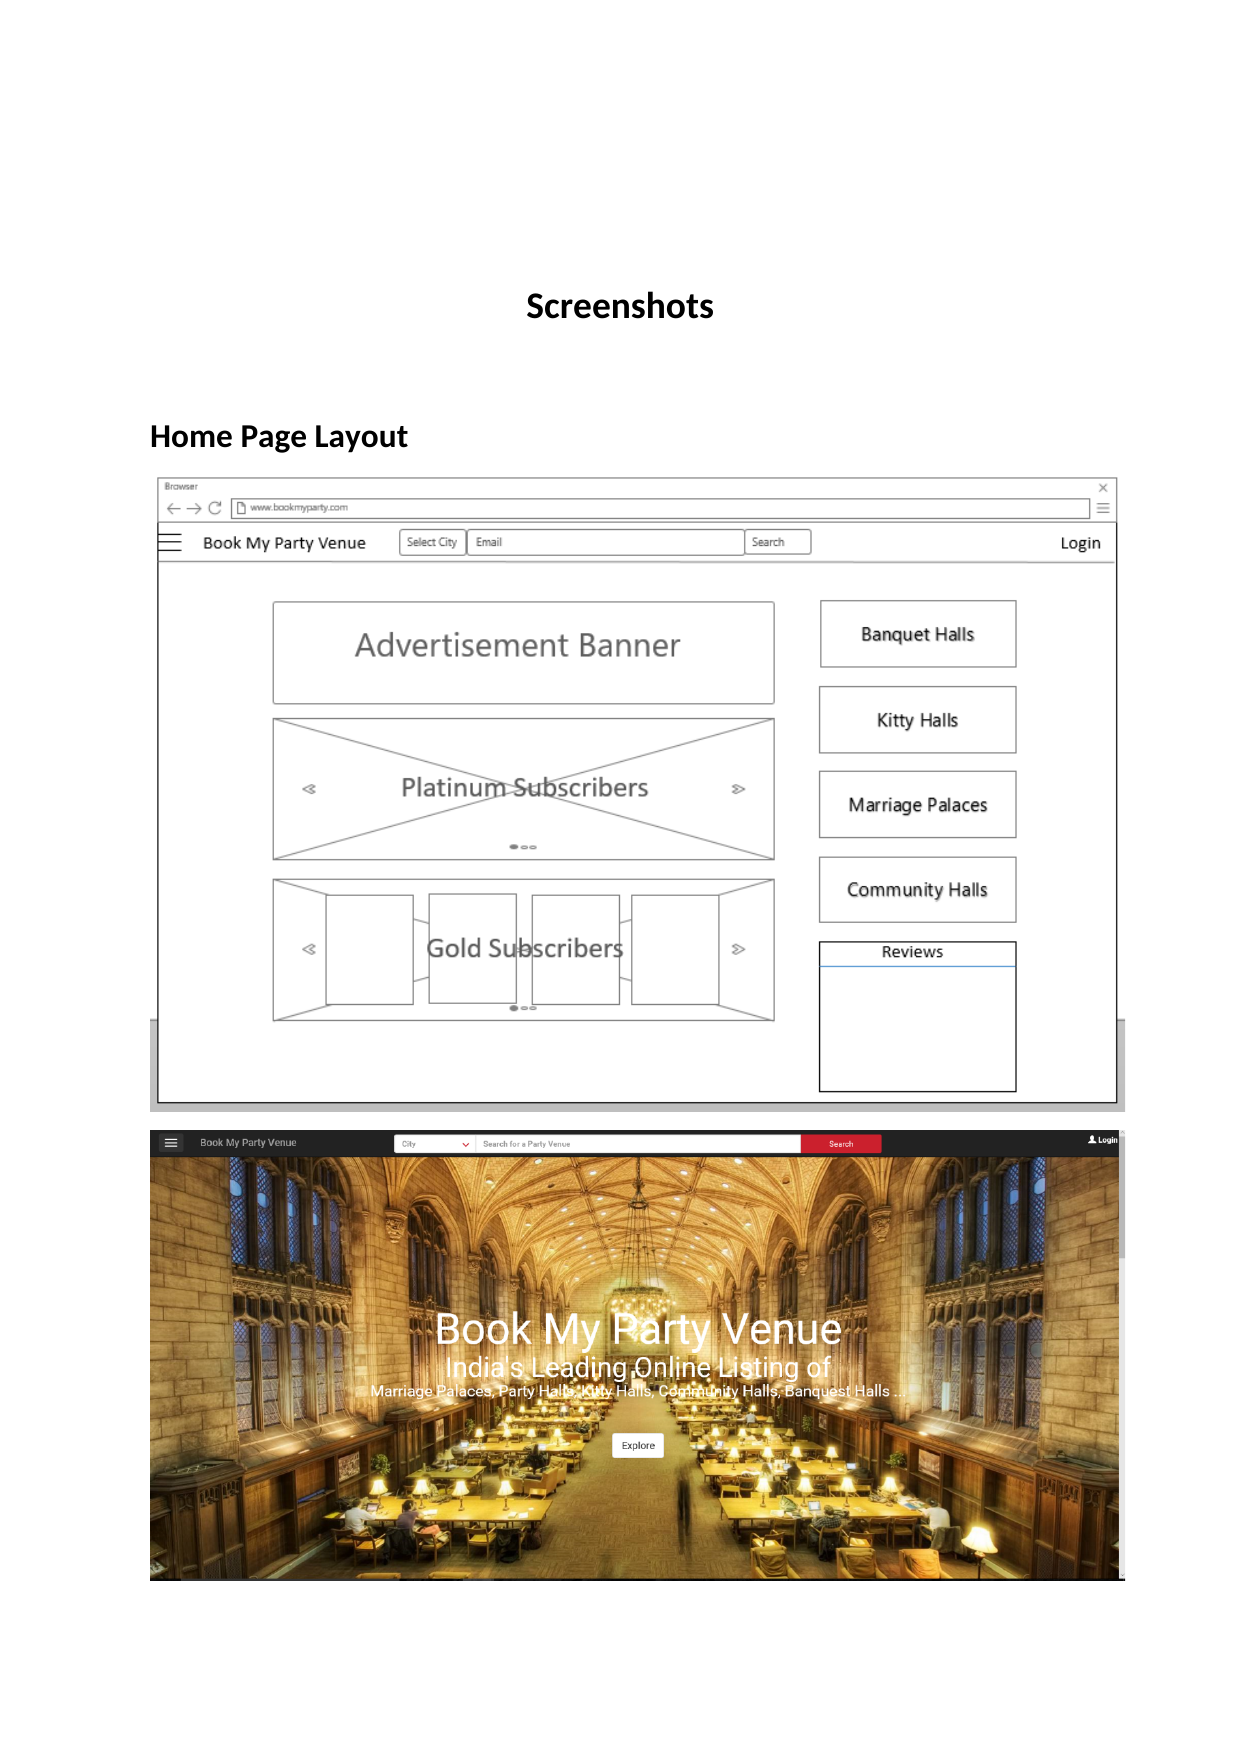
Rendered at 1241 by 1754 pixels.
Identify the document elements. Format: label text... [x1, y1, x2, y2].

picture [150, 1130, 1125, 1581]
text Home Page Layout [150, 414, 1090, 455]
text Screenshots [150, 282, 1090, 328]
picture [150, 475, 1125, 1112]
